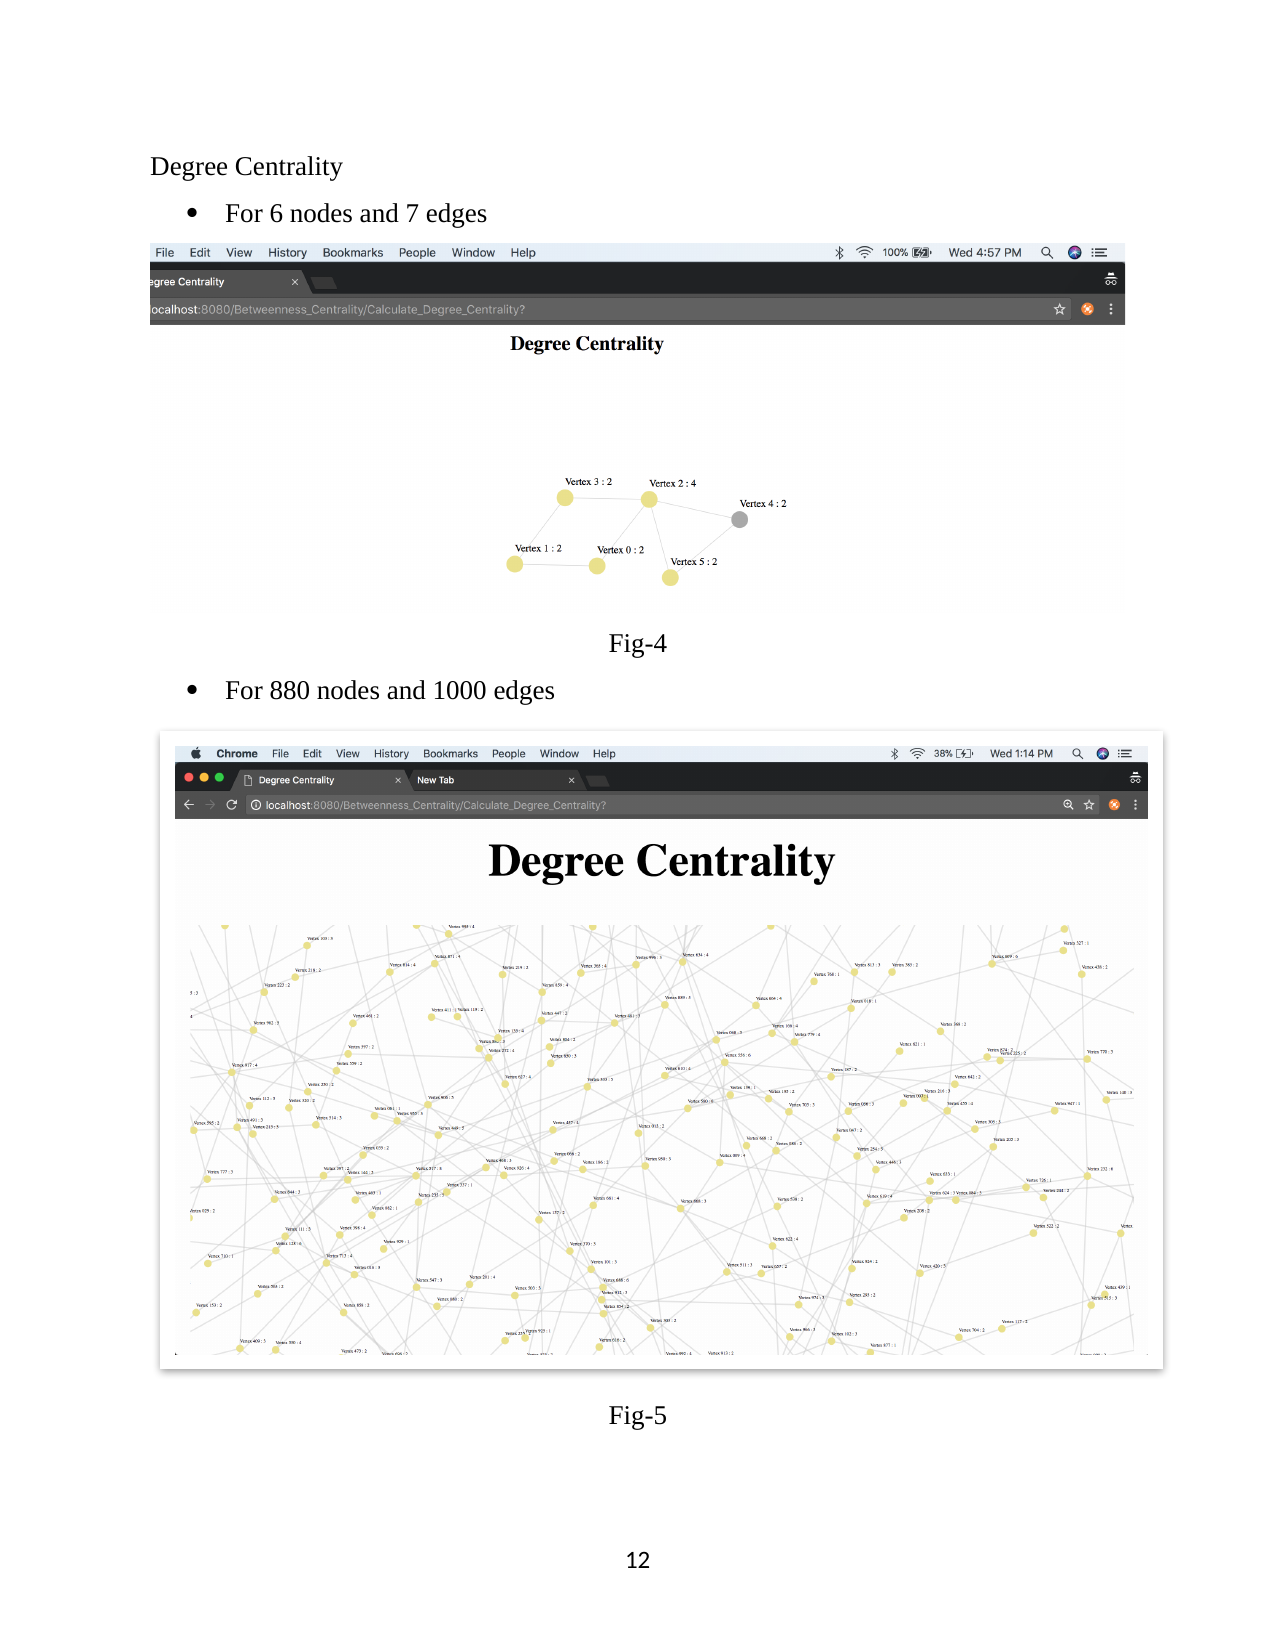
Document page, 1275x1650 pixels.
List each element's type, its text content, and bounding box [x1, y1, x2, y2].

text Fig-5 [150, 1399, 1125, 1430]
list Fig-4 [150, 627, 1125, 659]
list Degree Centrality [150, 150, 1125, 181]
picture [150, 243, 1125, 613]
picture [175, 746, 1148, 1355]
list For 6 nodes and 7 edges [187, 197, 1125, 228]
list For 880 nodes and 1000 edges [187, 674, 1125, 705]
